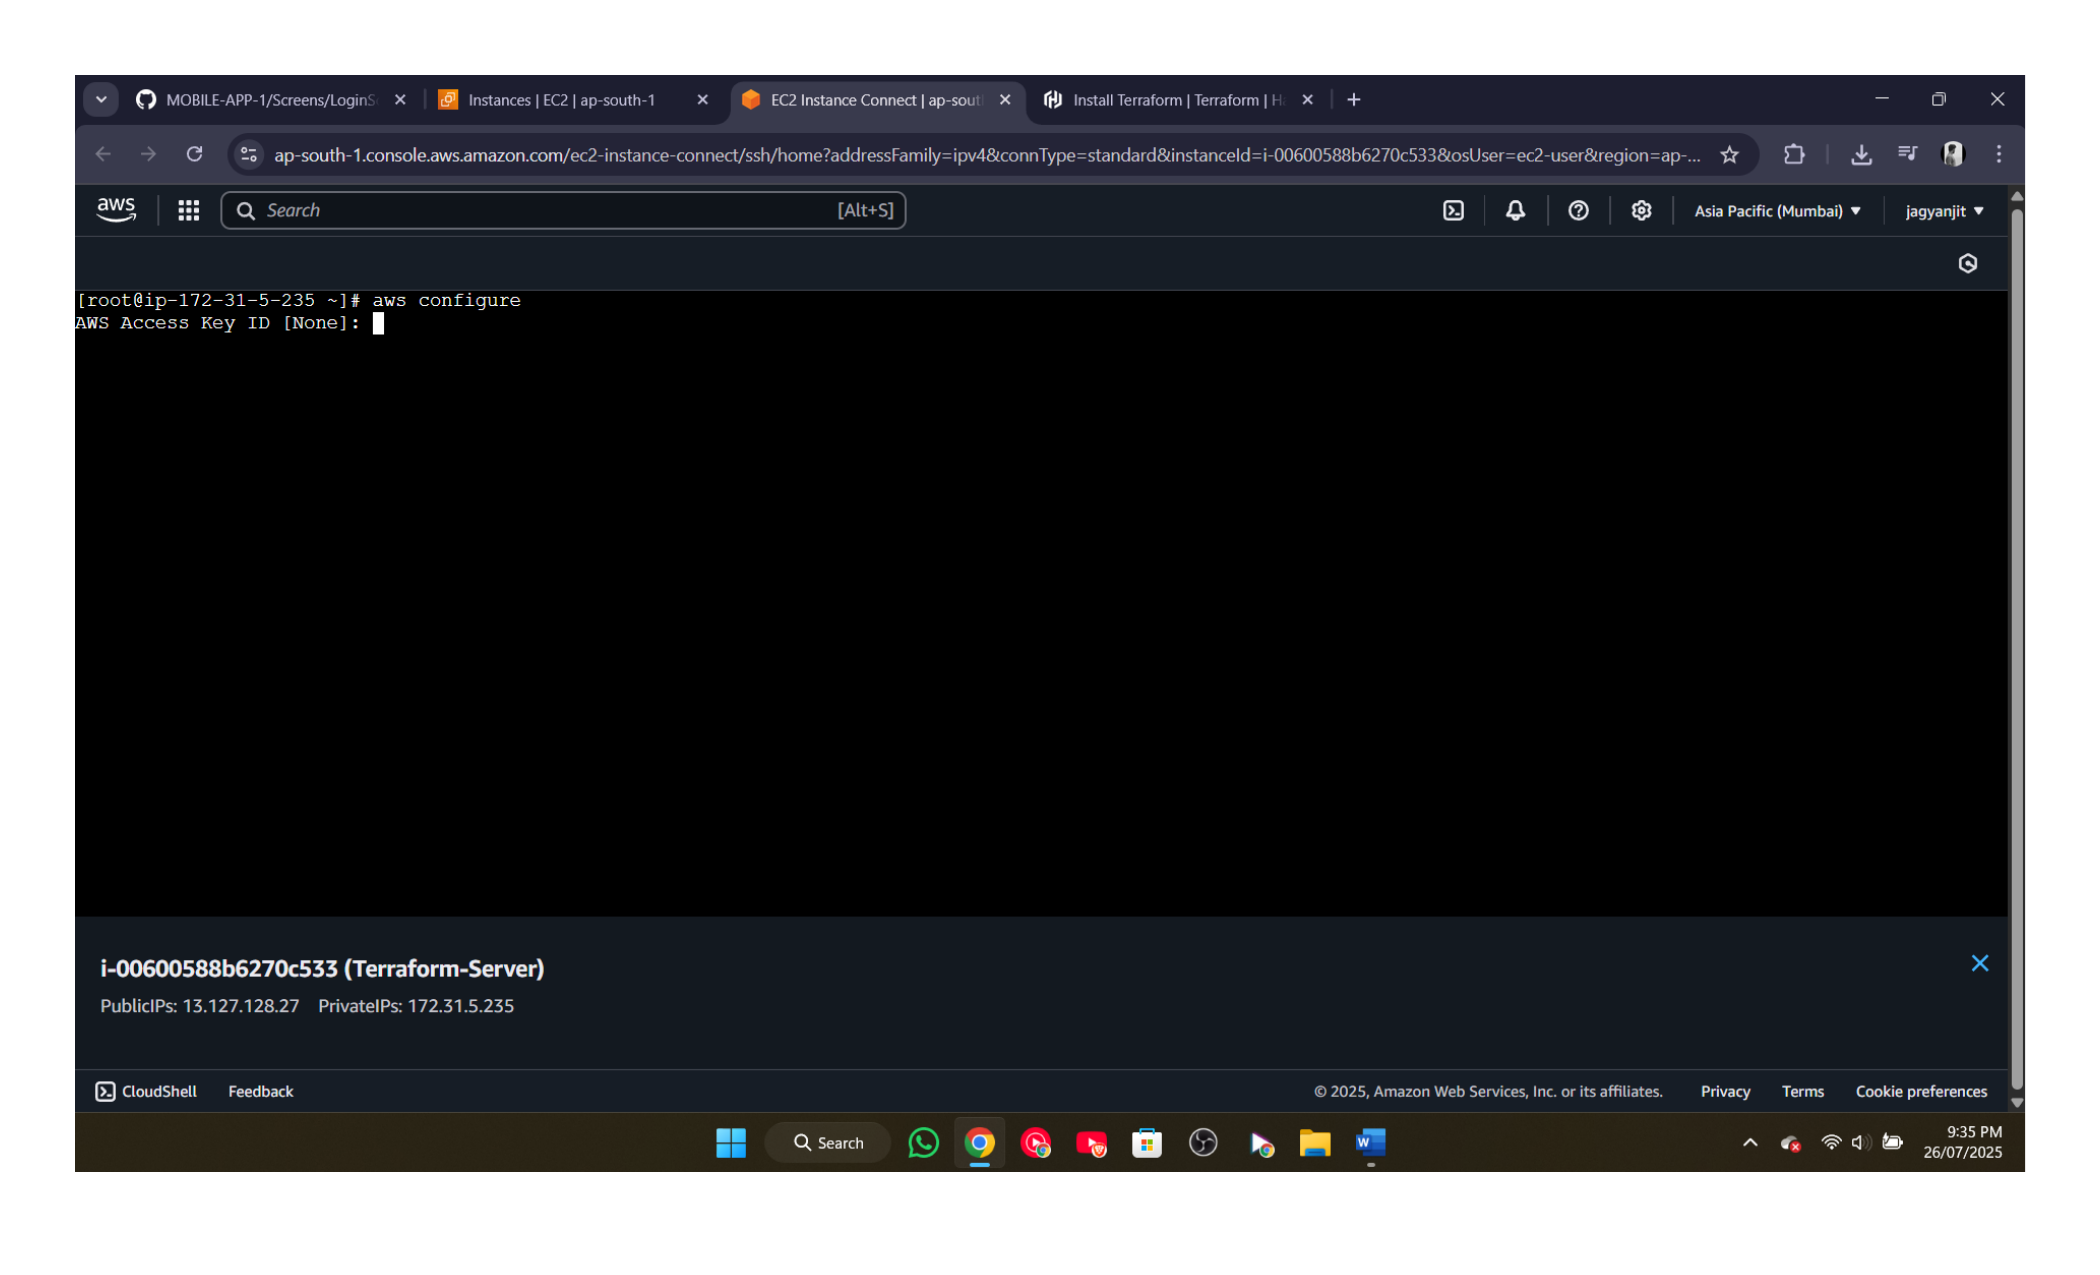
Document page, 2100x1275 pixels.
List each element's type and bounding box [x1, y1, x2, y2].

picture [75, 75, 2026, 1172]
